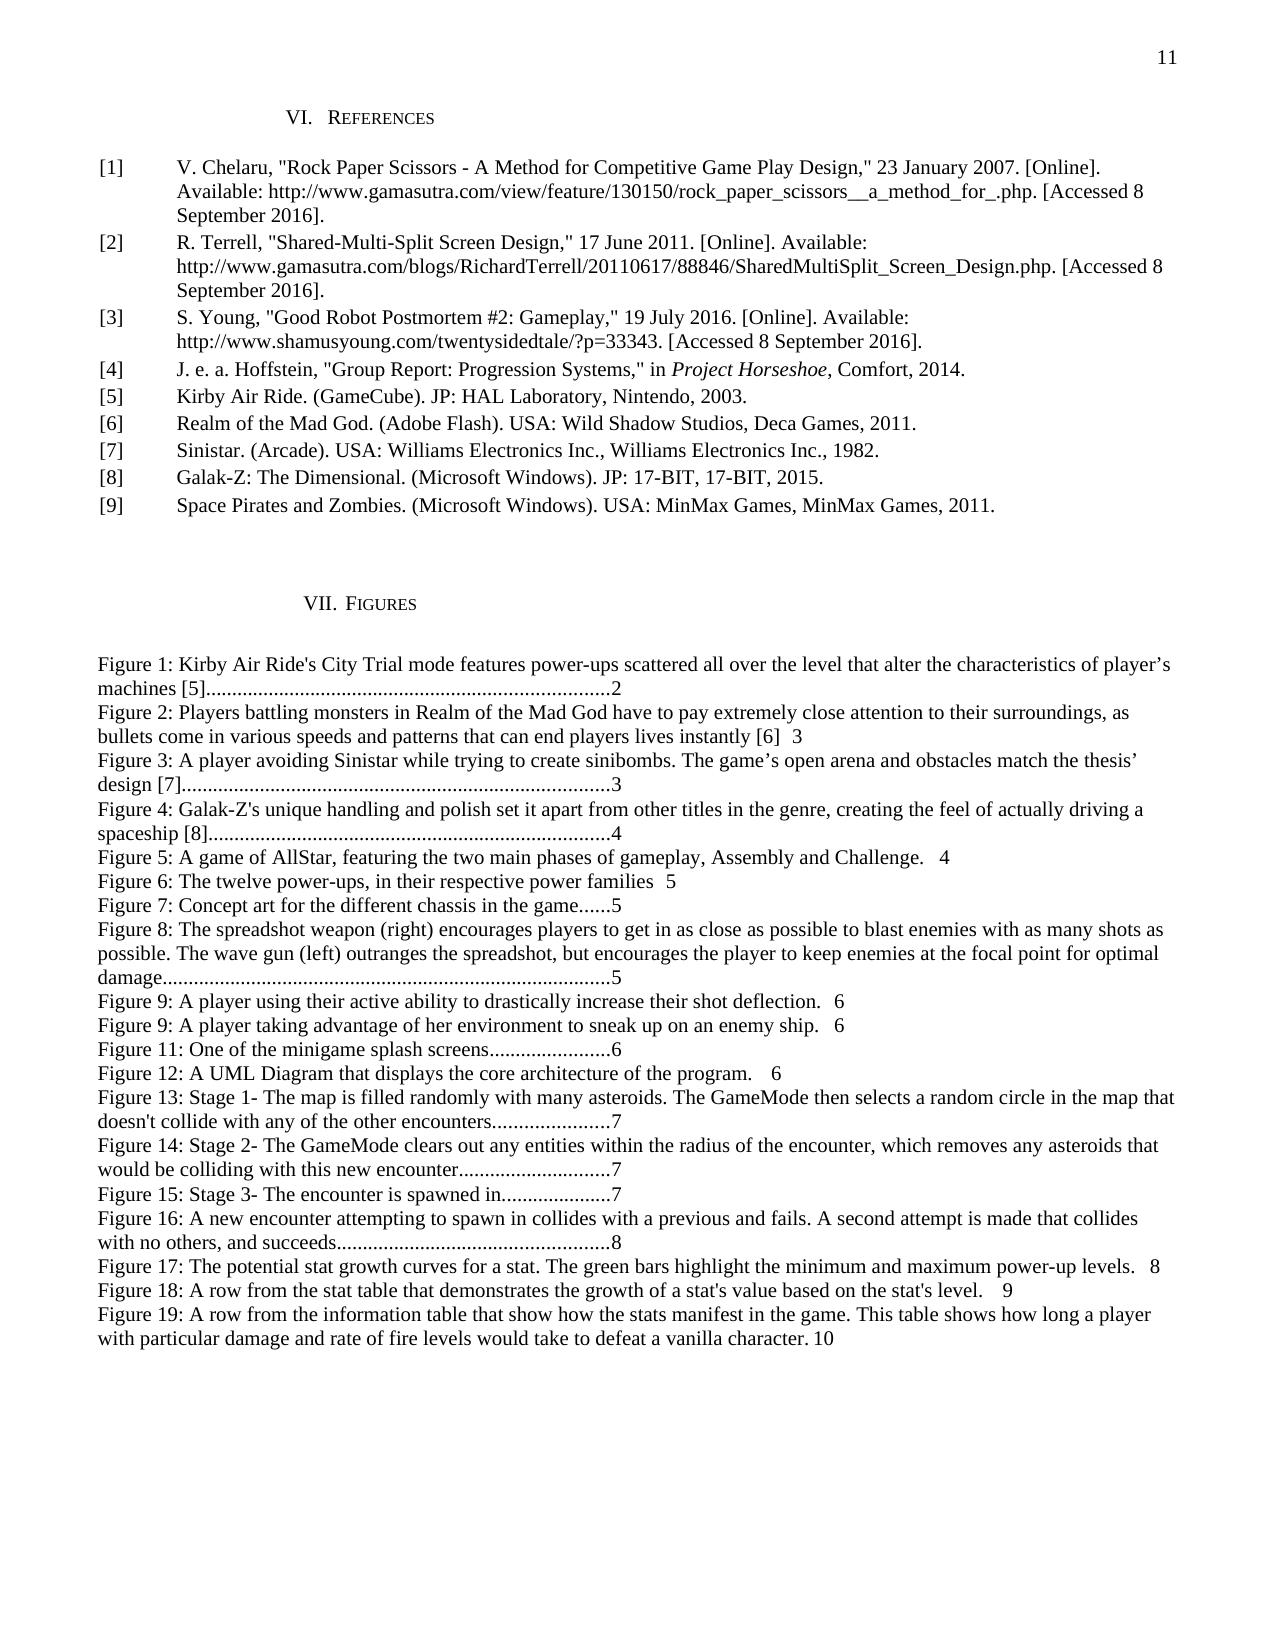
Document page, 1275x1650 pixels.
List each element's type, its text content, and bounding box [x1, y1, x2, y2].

text Figure 5: A game of AllStar, featuring the two main phases of gameplay, Assembly and Challenge. 4 [97, 844, 1177, 869]
text Figure 8: The spreadshot weapon (right) encourages players to get in as close as possible to blast enemies with as many shots as possible. The wave gun (left) outranges the spreadshot, but encourages the player to keep enemies at the focal point for optimal damage 5 [97, 917, 1177, 989]
subtitle Figures [97, 591, 622, 615]
text Figure 2: Players battling monsters in Realm of the Mad God have to pay extremely close attention to their surroundings, as bullets come in various speeds and patterns that can end players lives instantly [6] 3 [97, 700, 1177, 748]
text Figure 12: A UML Diagram that displays the core architecture of the program. 6 [97, 1061, 1177, 1085]
text Figure 4: Galak-Z's unique handling and polish set it apart from other titles in the genre, creating the feel of actually driving a spaceship [8] 4 [97, 796, 1177, 844]
text Figure 9: A player using their active ability to drastically increase their shot deflection. 6 [97, 989, 1177, 1013]
text Figure 3: A player avoiding Sinistar while trying to create sinibombs. The game’s open arena and obstacles match the thesis’ design [7] 3 [97, 748, 1177, 796]
text Figure 17: The potential stat growth curves for a stat. The green bars highlight the minimum and maximum power-up levels. 8 [97, 1254, 1177, 1278]
text Figure 13: Stage 1- The map is filled randomly with many asteroids. The GameMode then selects a random circle in the map that doesn't collide with any of the other encounters. 7 [97, 1085, 1177, 1133]
text Figure 1: Kirby Air Ride's City Trial mode features power-ups scattered all over the level that alter the characteristics of player’s machines [5] 2 [97, 652, 1177, 700]
text Figure 16: A new encounter attempting to spawn in collides with a previous and fails. A second attempt is made that collides with no others, and succeeds. 8 [97, 1206, 1177, 1254]
text Figure 18: A row from the stat table that demonstrates the growth of a stat's value based on the stat's level. 9 [97, 1278, 1177, 1302]
text Figure 7: Concept art for the different chassis in the game. 5 [97, 893, 1177, 917]
text Figure 6: The twelve power-ups, in their respective power families 5 [97, 869, 1177, 893]
text Figure 9: A player taking advantage of her environment to sneak up on an enemy ship. 6 [97, 1013, 1177, 1037]
text Figure 19: A row from the information table that show how the stats manifest in the game. This table shows how long a player with particular damage and rate of fire levels would take to defeat a vanilla character. 10 [97, 1302, 1177, 1350]
text Figure 15: Stage 3- The encounter is spawned in. 7 [97, 1181, 1177, 1206]
text Figure 14: Stage 2- The GameMode clears out any entities within the radius of the encounter, which removes any asteroids that would be colliding with this new encounter. 7 [97, 1133, 1177, 1181]
text Figure 11: One of the minigame splash screens 6 [97, 1037, 1177, 1061]
